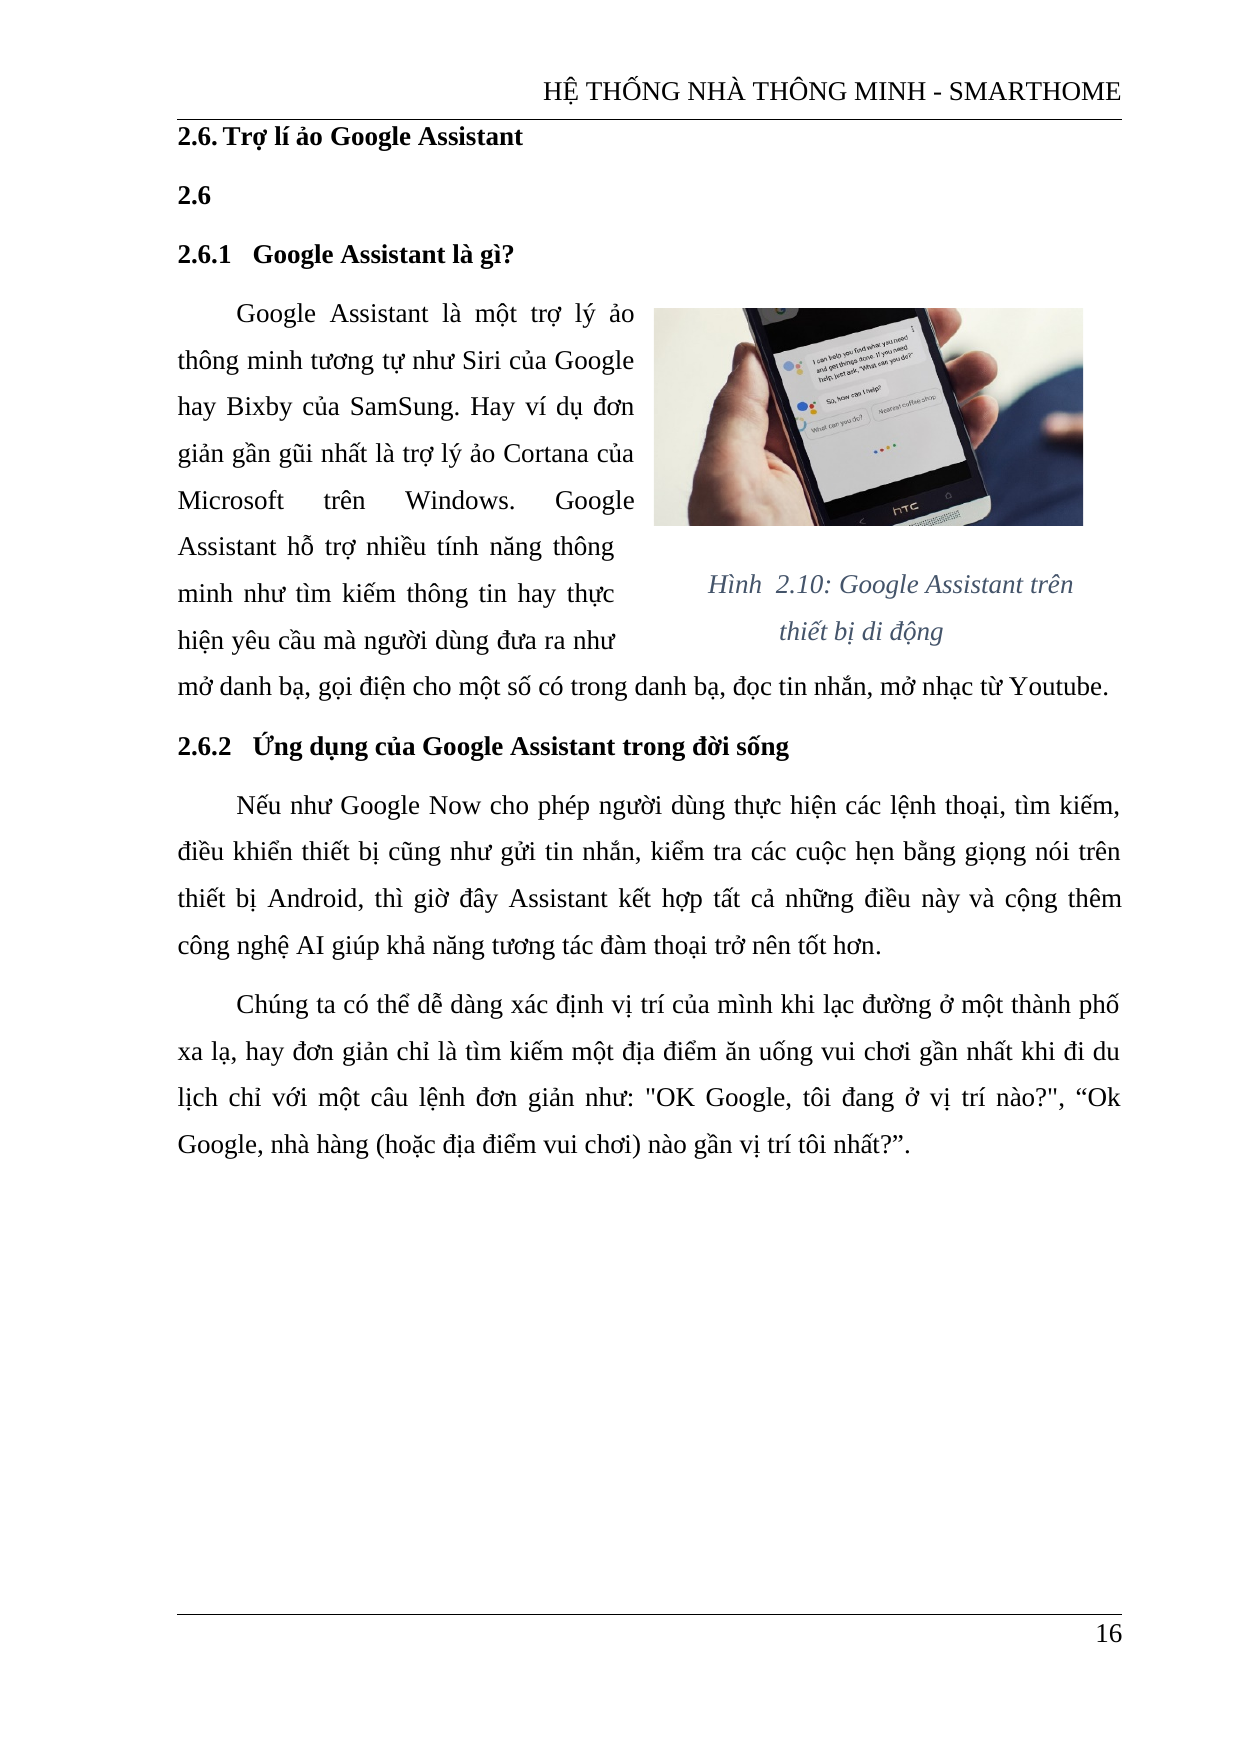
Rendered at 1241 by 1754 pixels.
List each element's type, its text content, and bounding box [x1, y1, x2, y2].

text Chúng ta có thể dễ dàng xác định vị trí của mình khi lạc đường ở một thành phố xa lạ, hay đơn giản chỉ là tìm kiếm một địa điểm ăn uống vui chơi gần nhất khi đi du lịch chỉ với một câu lệnh đơn giản như: "OK Google, tôi đang ở vị trí nào?", “Ok Google, nhà hàng (hoặc địa điểm vui chơi) nào gần vị trí tôi nhất?”. [177, 484, 1122, 655]
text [177, 120, 1122, 197]
text Nếu như Google Now cho phép người dùng thực hiện các lệnh thoại, tìm kiếm, điều khiển thiết bị cũng như gửi tin nhắn, kiểm tra các cuộc hẹn bằng giọng nói trên thiết bị Android, thì giờ đây Assistant kết hợp tất cả những điều này và cộng thêm công nghệ AI giúp khả năng tương tác đàm thoại trở nên tốt hơn. [177, 285, 1122, 456]
subtitle Ứng dụng của Google Assistant trong đời sống [177, 226, 1122, 257]
